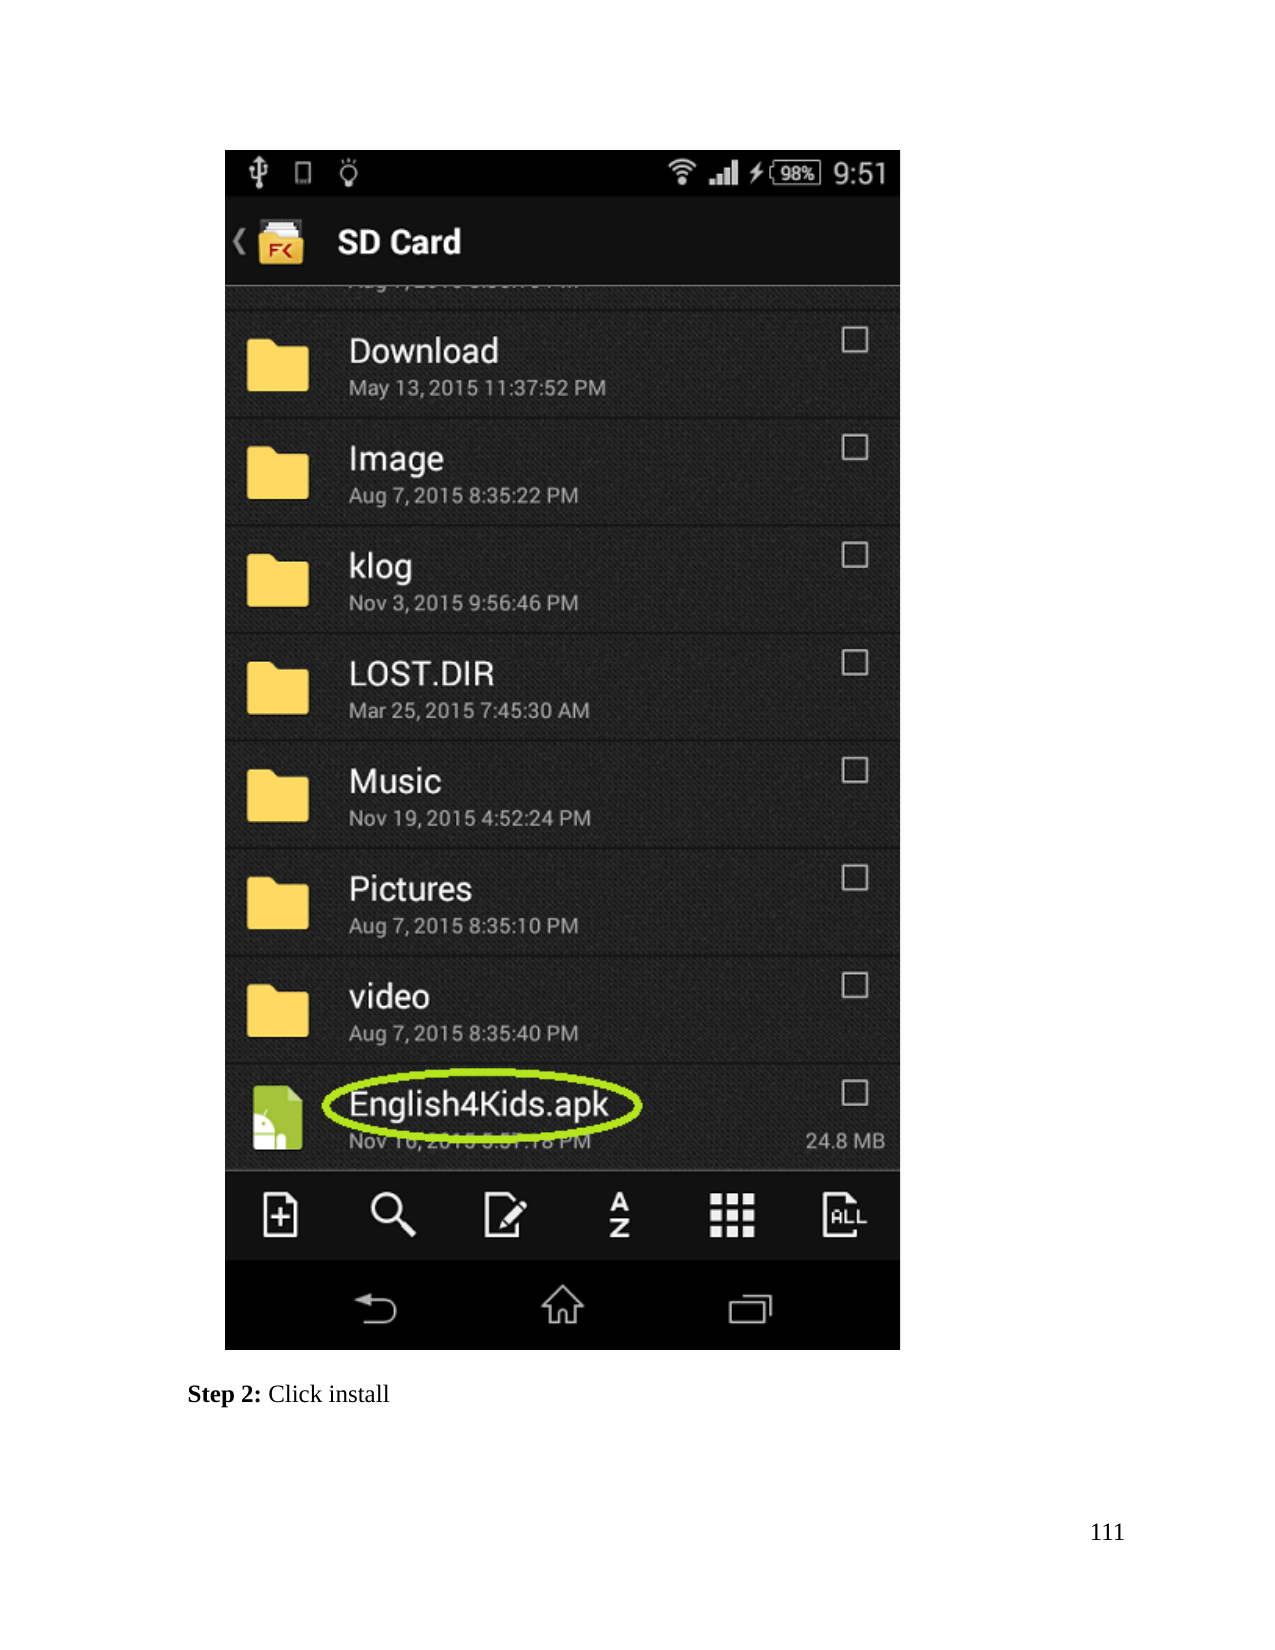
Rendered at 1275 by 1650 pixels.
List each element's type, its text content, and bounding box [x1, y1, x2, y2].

picture [225, 150, 901, 1350]
text Step 2: Click install [150, 1379, 1125, 1407]
